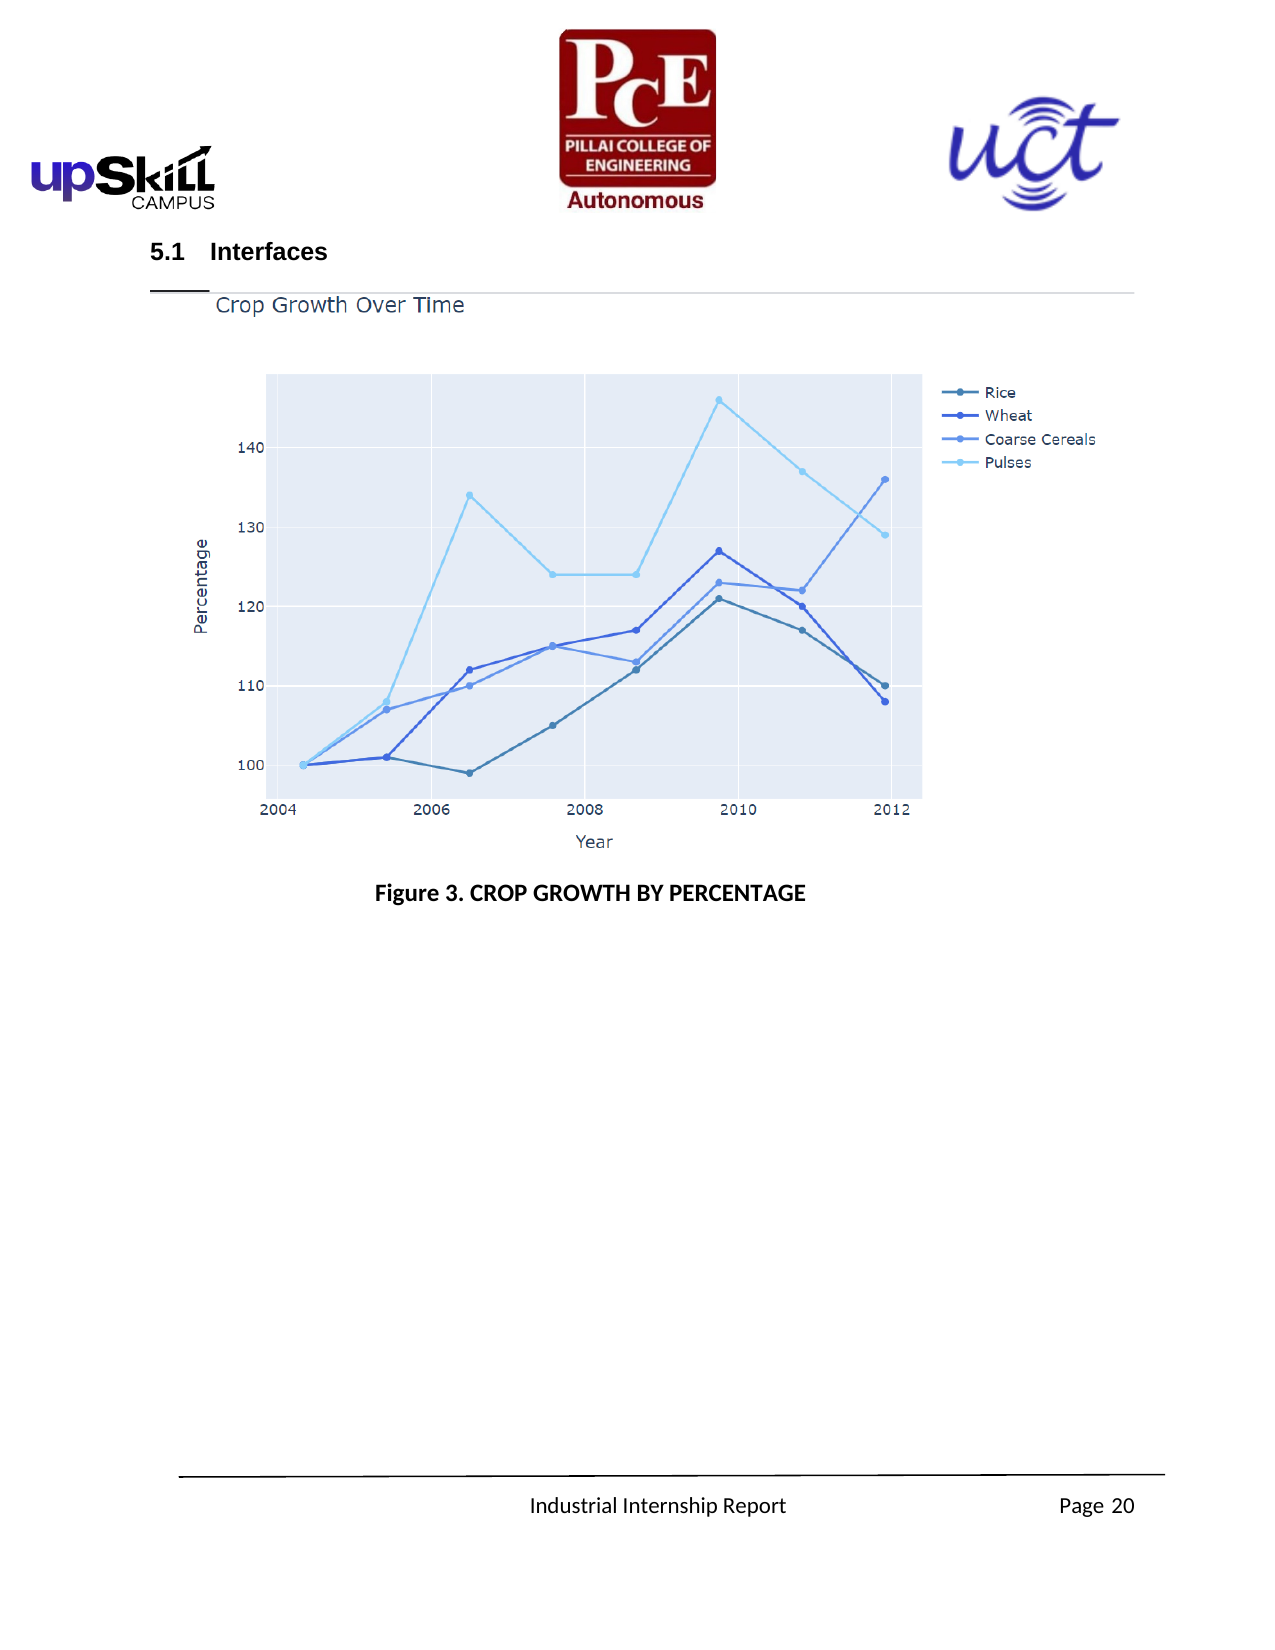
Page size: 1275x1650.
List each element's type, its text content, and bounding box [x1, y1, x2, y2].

picture [0, 133, 246, 213]
picture [558, 28, 717, 213]
picture [150, 290, 1135, 852]
text Figure 3. CROP GROWTH BY PERCENTAGE [150, 877, 1134, 907]
subtitle Interfaces [150, 241, 1134, 266]
picture [946, 87, 1125, 213]
